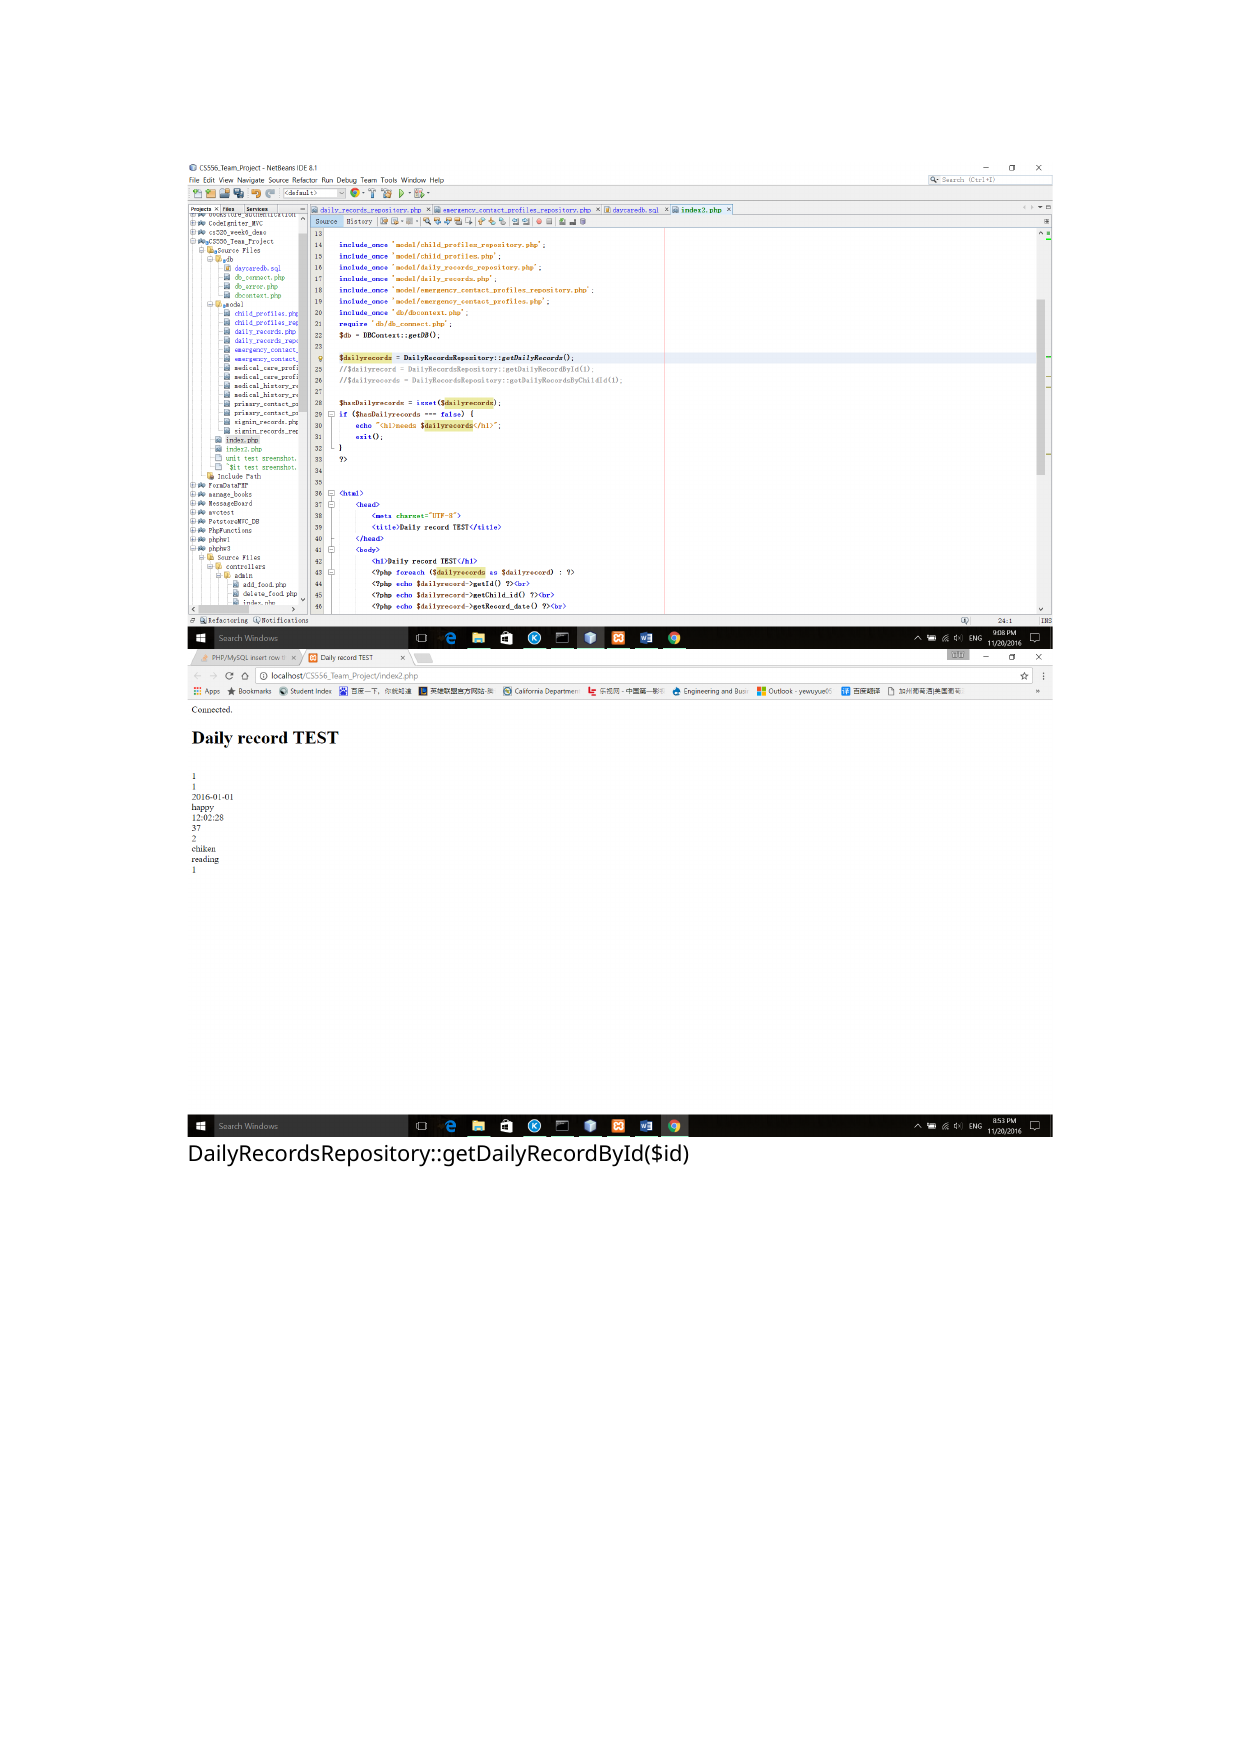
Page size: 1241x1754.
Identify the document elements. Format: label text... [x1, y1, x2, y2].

picture [187, 162, 1053, 1137]
text DailyRecordsRepository::getDailyRecordById($id) [187, 1137, 1053, 1169]
